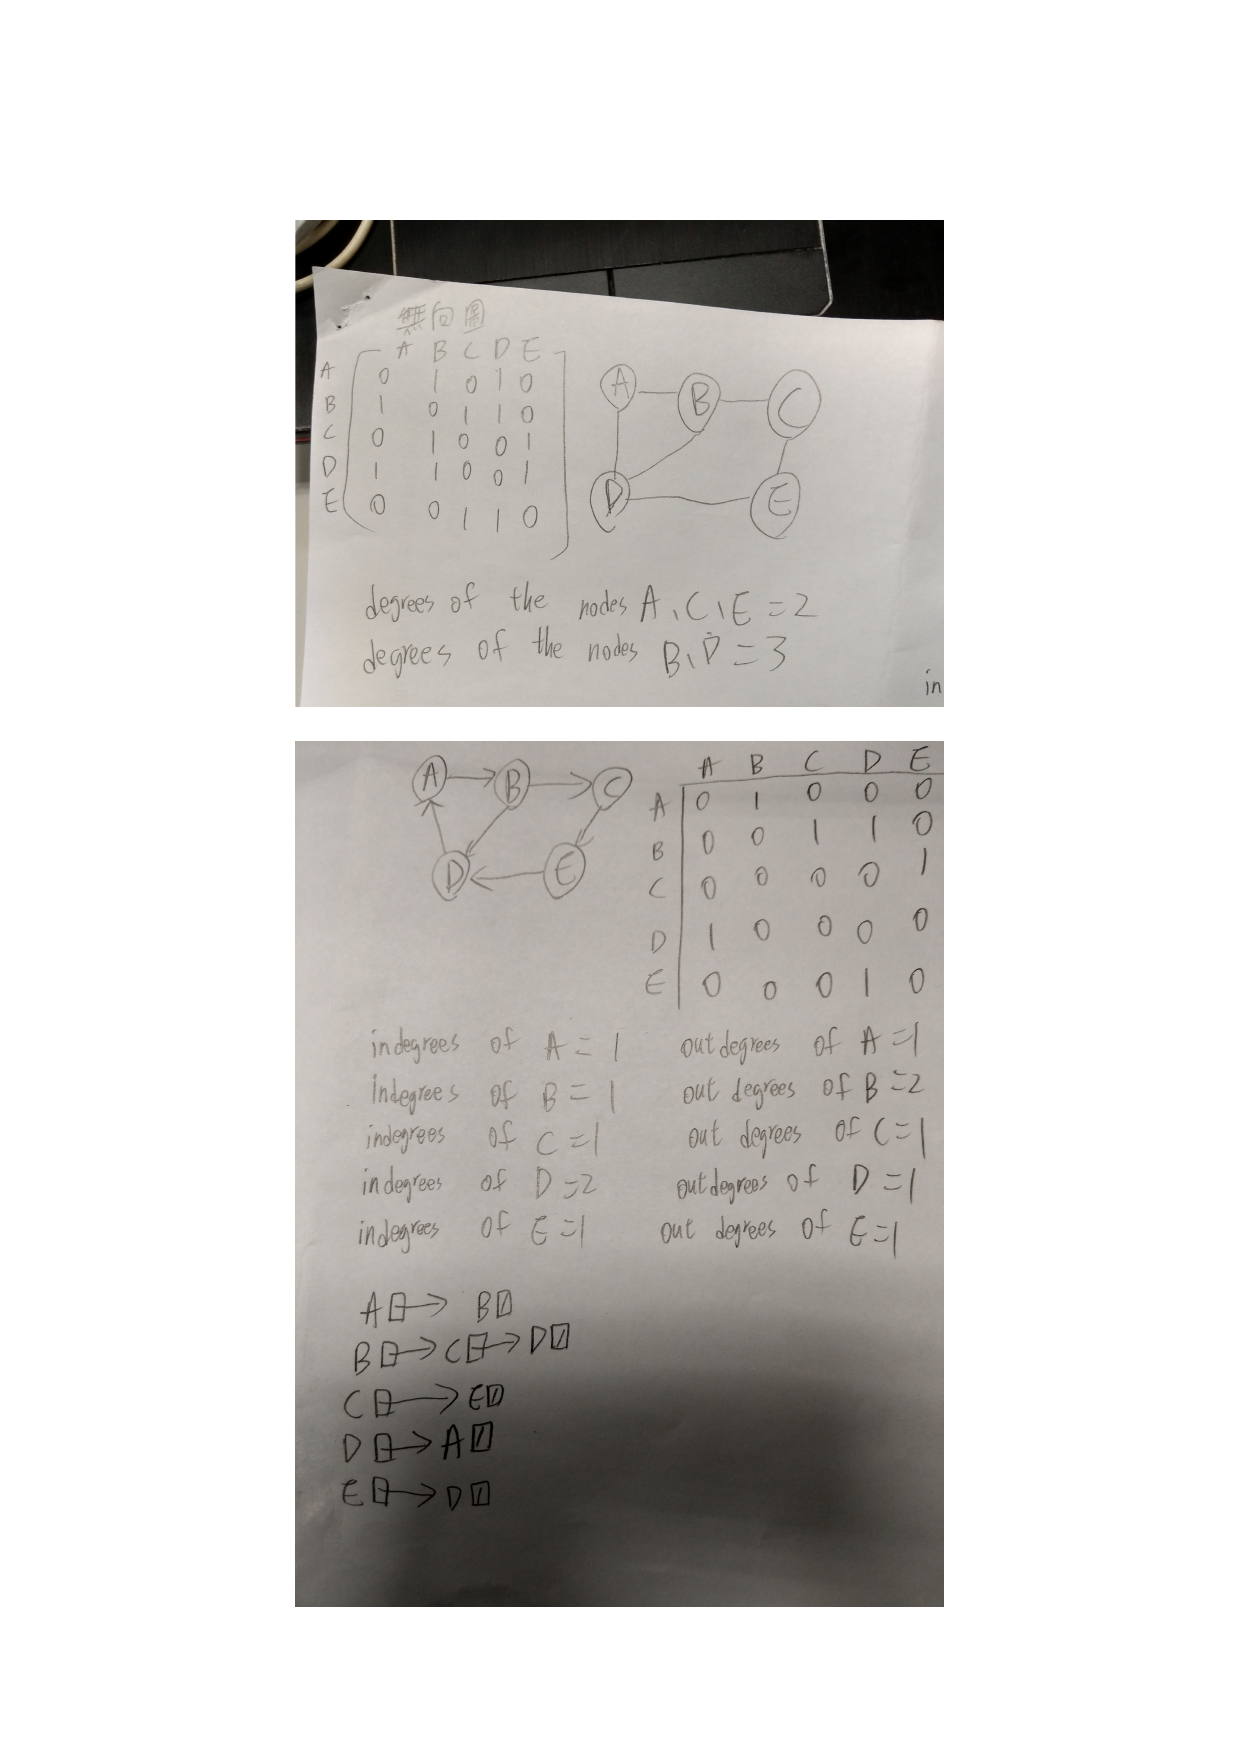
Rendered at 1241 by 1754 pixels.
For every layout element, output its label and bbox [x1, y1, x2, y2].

picture [295, 741, 944, 1607]
picture [295, 220, 944, 707]
